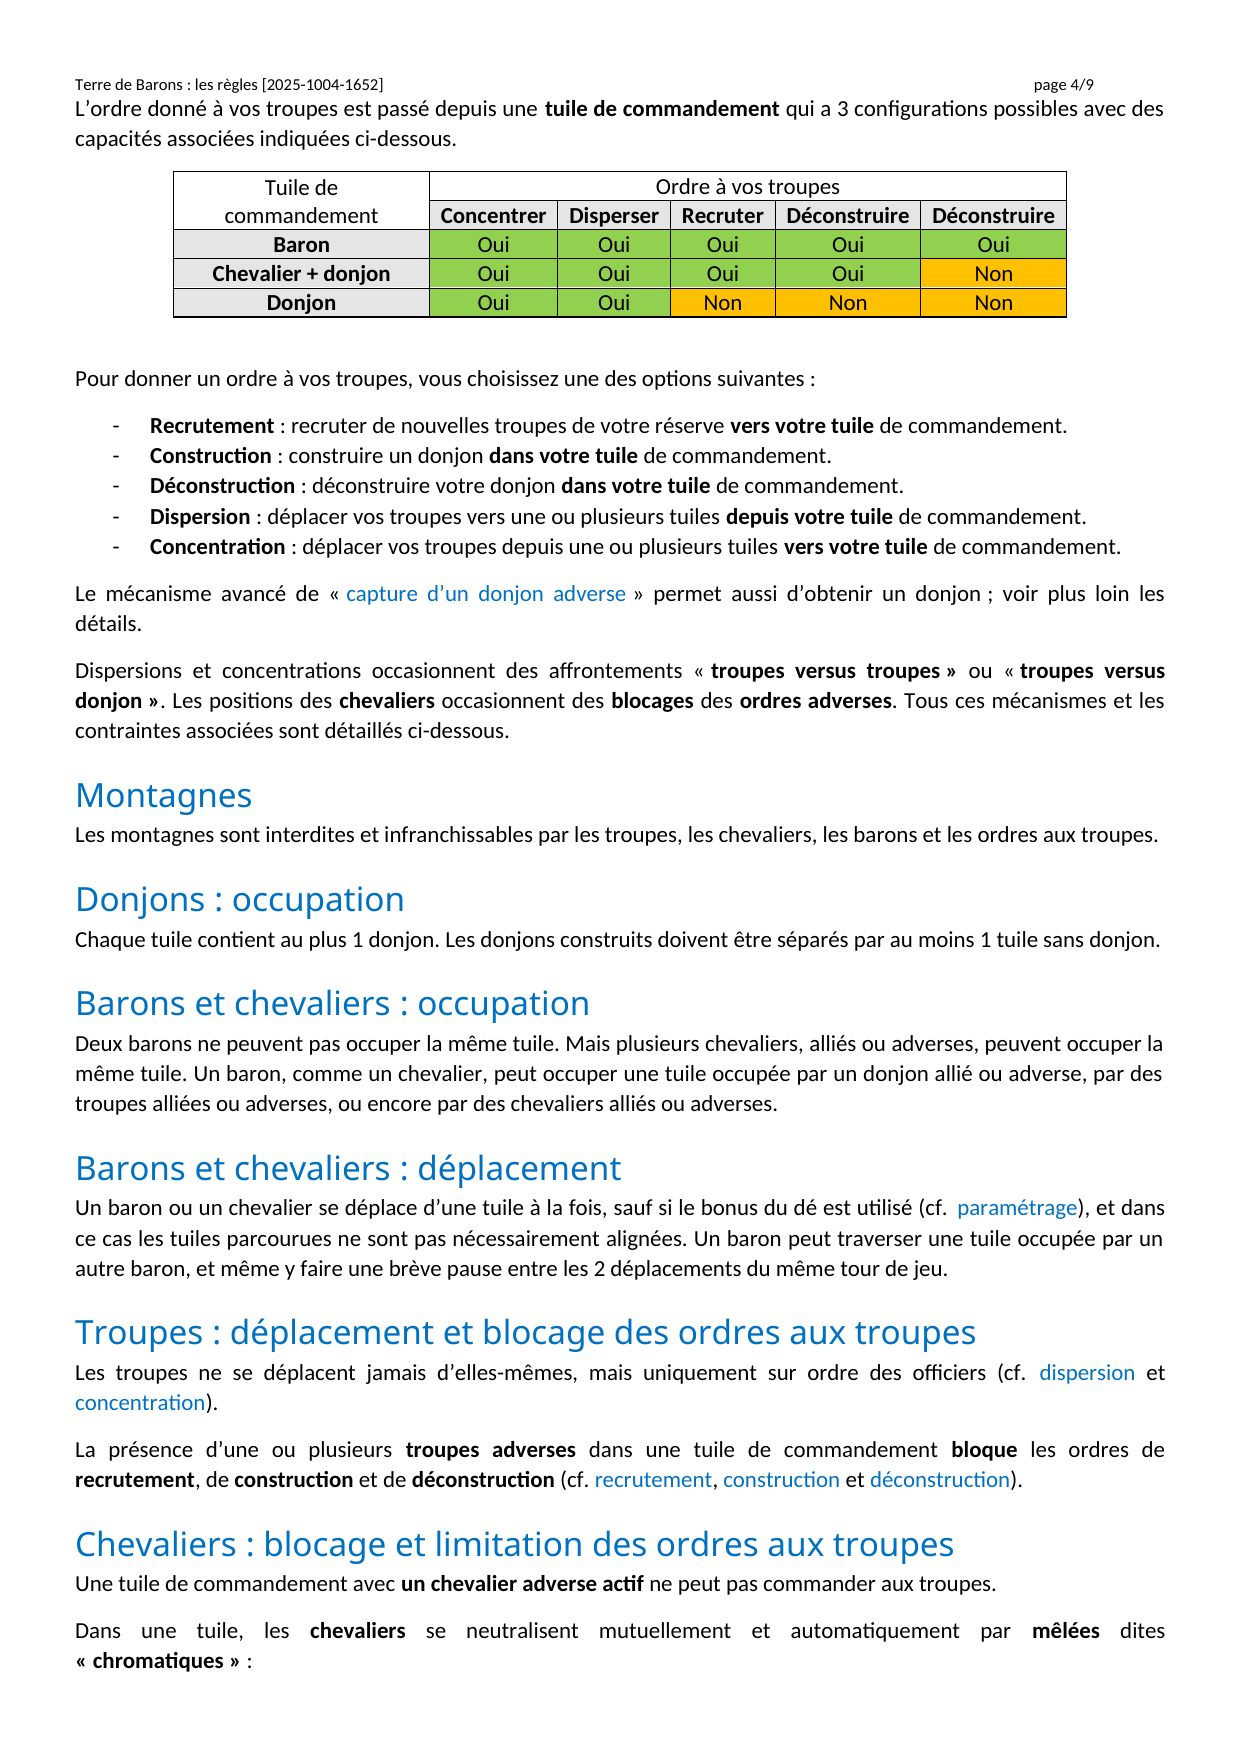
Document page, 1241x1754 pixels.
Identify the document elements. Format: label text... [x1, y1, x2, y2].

table_cell Oui [558, 259, 670, 287]
list Construction : construire un donjon dans votre tuile de commandement. [112, 441, 1165, 469]
table_cell Concentrer [430, 201, 557, 229]
table_cell Oui [430, 230, 557, 258]
text La présence d’une ou plusieurs troupes adverses dans une tuile de commandement bloque les ordres de recrutement, de construction et de déconstruction (cf. recrutement, construction et déconstruction). [75, 1435, 1165, 1493]
text Les montagnes sont interdites et infranchissables par les troupes, les chevaliers, les barons et les ordres aux troupes. [75, 821, 1165, 849]
table_cell Disperser [558, 201, 670, 229]
table_cell Oui [430, 259, 557, 287]
table_cell Oui [776, 230, 920, 258]
table_cell Déconstruire [921, 201, 1066, 229]
text Deux barons ne peuvent pas occuper la même tuile. Mais plusieurs chevaliers, alliés ou adverses, peuvent occuper la même tuile. Un baron, comme un chevalier, peut occuper une tuile occupée par un donjon allié ou adverse, par des troupes alliées ou adverses, ou encore par des chevaliers alliés ou adverses. [75, 1029, 1165, 1117]
text Un baron ou un chevalier se déplace d’une tuile à la fois, sauf si le bonus du dé est utilisé (cf. paramétrage), et dans ce cas les tuiles parcourues ne sont pas nécessairement alignées. Un baron peut traverser une tuile occupée par un autre baron, et même y faire une brève pause entre les 2 déplacements du même tour de jeu. [75, 1193, 1165, 1282]
table_cell Non [776, 289, 920, 316]
subtitle Chevaliers : blocage et limitation des ordres aux troupes [75, 1521, 1165, 1566]
table_cell Oui [921, 230, 1066, 258]
text Le mécanisme avancé de « capture d’un donjon adverse » permet aussi d’obtenir un donjon ; voir plus loin les détails. [75, 579, 1165, 637]
table_cell Oui [558, 230, 670, 258]
table_cell Baron [174, 230, 429, 258]
table_cell Oui [671, 259, 775, 287]
table_cell Recruter [671, 201, 775, 229]
list Recrutement : recruter de nouvelles troupes de votre réserve vers votre tuile de commandement. [112, 411, 1165, 439]
text Pour donner un ordre à vos troupes, vous choisissez une des options suivantes : [75, 364, 1165, 392]
table_cell Non [921, 259, 1066, 287]
subtitle Barons et chevaliers : déplacement [75, 1144, 1165, 1190]
list Déconstruction : déconstruire votre donjon dans votre tuile de commandement. [112, 472, 1165, 500]
subtitle Troupes : déplacement et blocage des ordres aux troupes [75, 1309, 1165, 1354]
table_cell Oui [671, 230, 775, 258]
table_cell Non [921, 289, 1066, 316]
list Concentration : déplacer vos troupes depuis une ou plusieurs tuiles vers votre tuile de commandement. [112, 532, 1165, 560]
table_cell Oui [776, 259, 920, 287]
text L’ordre donné à vos troupes est passé depuis une tuile de commandement qui a 3 configurations possibles avec des capacités associées indiquées ci-dessous. [75, 94, 1165, 152]
table_cell Oui [558, 289, 670, 316]
subtitle Montagnes [75, 772, 1165, 817]
table_cell Donjon [174, 289, 429, 316]
text Les troupes ne se déplacent jamais d’elles-mêmes, mais uniquement sur ordre des officiers (cf. dispersion et concentration). [75, 1358, 1165, 1416]
text Dispersions et concentrations occasionnent des affrontements « troupes versus troupes » ou « troupes versus donjon ». Les positions des chevaliers occasionnent des blocages des ordres adverses. Tous ces mécanismes et les contraintes associées sont détaillés ci-dessous. [75, 656, 1165, 744]
table_cell Déconstruire [776, 201, 920, 229]
text Chaque tuile contient au plus 1 donjon. Les donjons construits doivent être séparés par au moins 1 tuile sans donjon. [75, 925, 1165, 953]
table_cell Chevalier + donjon [174, 259, 429, 287]
table_cell Non [671, 289, 775, 316]
text Dans une tuile, les chevaliers se neutralisent mutuellement et automatiquement par mêlées dites « chromatiques » : [75, 1616, 1165, 1675]
table_header Tuile de commandement [174, 172, 429, 229]
text Une tuile de commandement avec un chevalier adverse actif ne peut pas commander aux troupes. [75, 1569, 1165, 1598]
table_cell Oui [430, 289, 557, 316]
table_header Ordre à vos troupes [430, 172, 1066, 200]
subtitle Barons et chevaliers : occupation [75, 980, 1165, 1025]
subtitle Donjons : occupation [75, 876, 1165, 921]
list Dispersion : déplacer vos troupes vers une ou plusieurs tuiles depuis votre tuile de commandement. [112, 502, 1165, 530]
